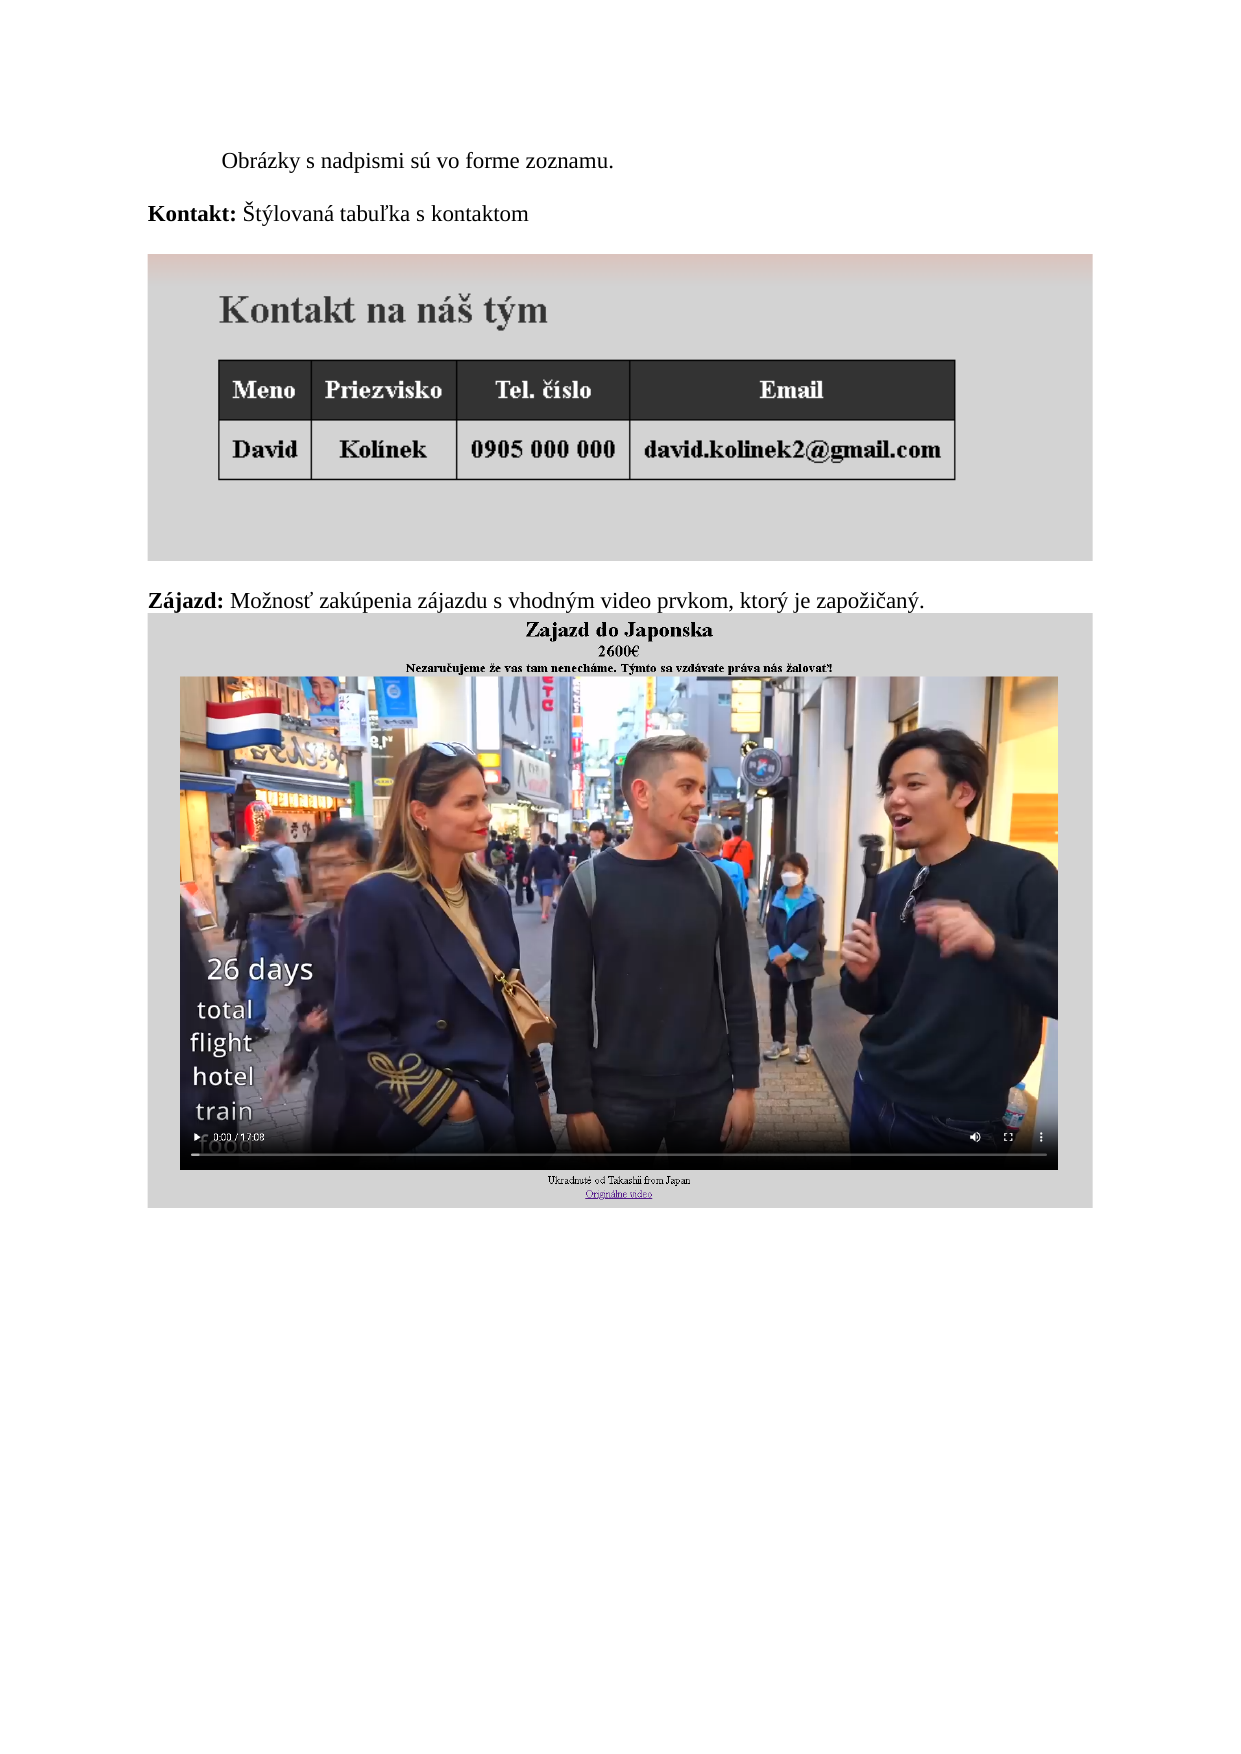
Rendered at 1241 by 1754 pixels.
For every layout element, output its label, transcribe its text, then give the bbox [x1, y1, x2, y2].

text Zájazd: Možnosť zakúpenia zájazdu s vhodným video prvkom, ktorý je zapožičaný. [148, 587, 1093, 613]
picture [147, 613, 1093, 1208]
text Kontakt: Štýlovaná tabuľka s kontaktom [148, 200, 1093, 227]
text Obrázky s nadpismi sú vo forme zoznamu. [148, 148, 1093, 174]
picture [147, 254, 1093, 561]
